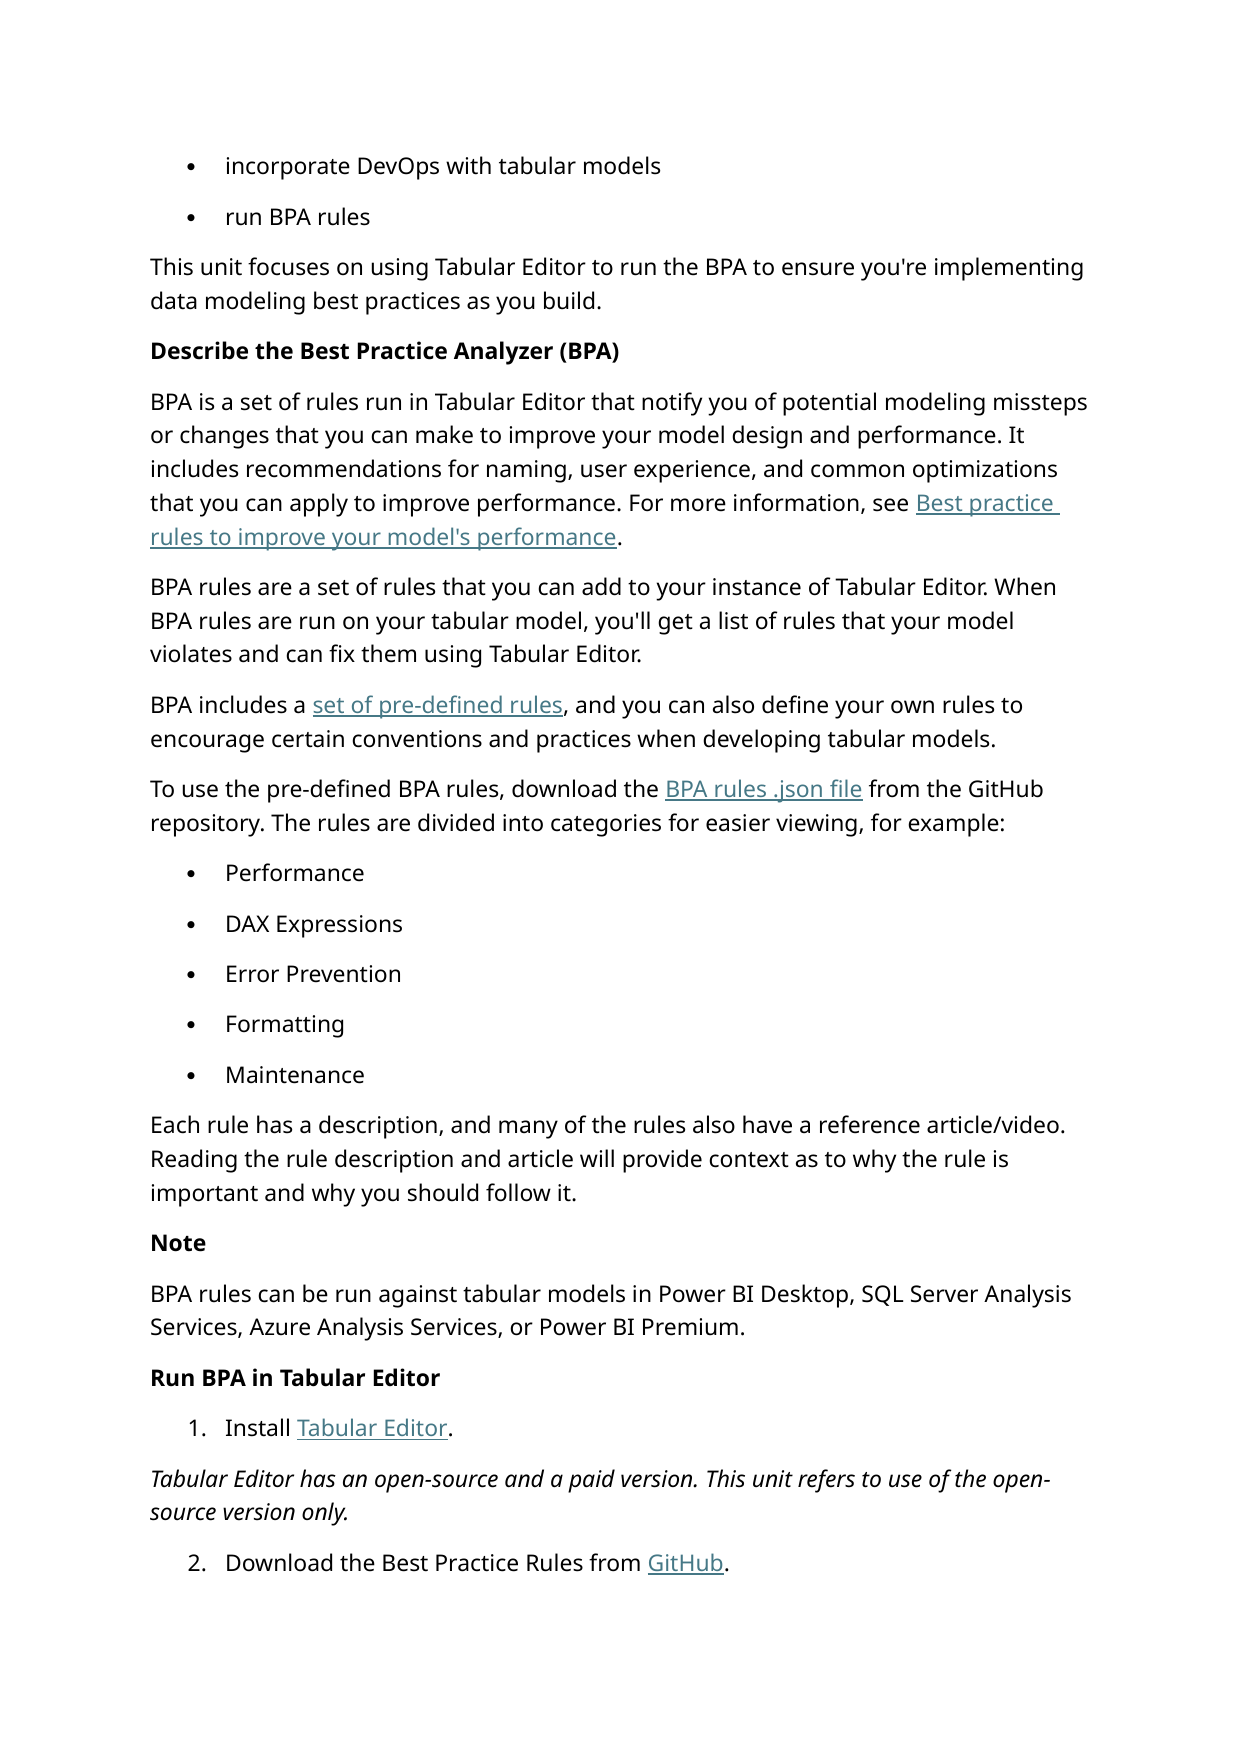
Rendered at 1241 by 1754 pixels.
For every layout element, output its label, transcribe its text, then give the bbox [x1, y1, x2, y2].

list incorporate DevOps with tabular models [187, 150, 1090, 181]
text BPA is a set of rules run in Tabular Editor that notify you of potential modeling missteps or changes that you can make to improve your model design and performance. It includes recommendations for naming, user experience, and common optimizations that you can apply to improve performance. For more information, see Best practice rules to improve your model's performance. [150, 385, 1090, 552]
text Note [150, 1227, 1090, 1258]
list Formatting [187, 1008, 1090, 1039]
text BPA includes a set of pre-defined rules, and you can also define your own rules to encourage certain conventions and practices when developing tabular models. [150, 689, 1090, 754]
text Tabular Editor has an open-source and a paid version. This unit refers to use of the open-source version only. [150, 1462, 1090, 1527]
text To use the pre-defined BPA rules, download the BPA rules .json file from the GitHub repository. The rules are divided into categories for easier viewing, for example: [150, 773, 1090, 838]
list run BPA rules [187, 200, 1090, 232]
list Download the Best Practice Rules from GitHub. [187, 1547, 1090, 1578]
text This unit focuses on using Tabular Editor to run the BPA to ensure you're implementing data modeling best practices as you build. [150, 251, 1090, 316]
text Describe the Best Practice Analyzer (BPA) [150, 335, 1090, 366]
list Error Prevention [187, 958, 1090, 989]
list Install Tabular Editor. [187, 1412, 1090, 1443]
list Maintenance [187, 1059, 1090, 1090]
text BPA rules are a set of rules that you can add to your instance of Tabular Editor. When BPA rules are run on your tabular model, you'll get a list of rules that your model violates and can fix them using Tabular Editor. [150, 571, 1090, 669]
list Performance [187, 857, 1090, 888]
list DAX Expressions [187, 907, 1090, 939]
text Each rule has a description, and many of the rules also have a reference article/video. Reading the rule description and article will provide context as to why the rule is important and why you should follow it. [150, 1109, 1090, 1208]
text BPA rules can be run against tabular models in Power BI Desktop, SQL Server Analysis Services, Azure Analysis Services, or Power BI Premium. [150, 1277, 1090, 1342]
text Run BPA in Tabular Editor [150, 1362, 1090, 1393]
